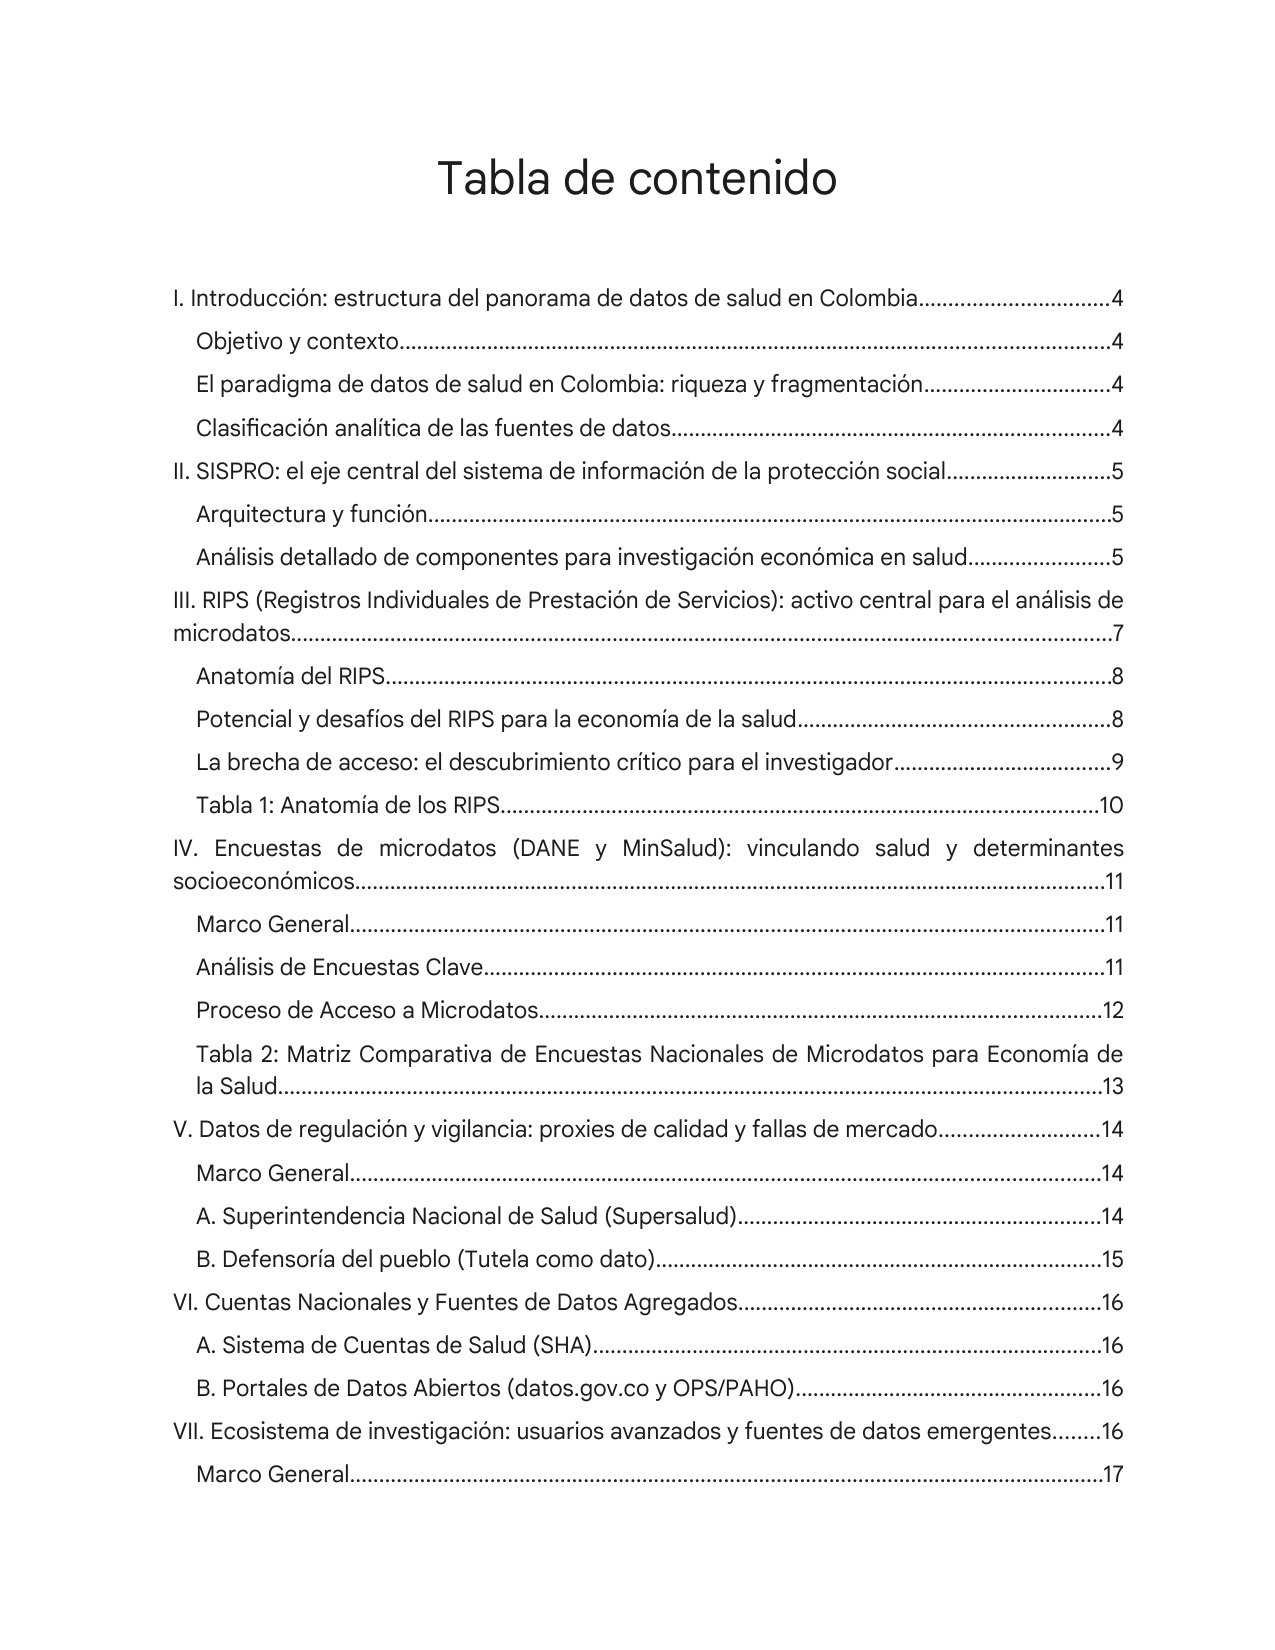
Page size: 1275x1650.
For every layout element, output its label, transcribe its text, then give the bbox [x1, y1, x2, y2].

text Tabla de contenido [150, 150, 1125, 207]
